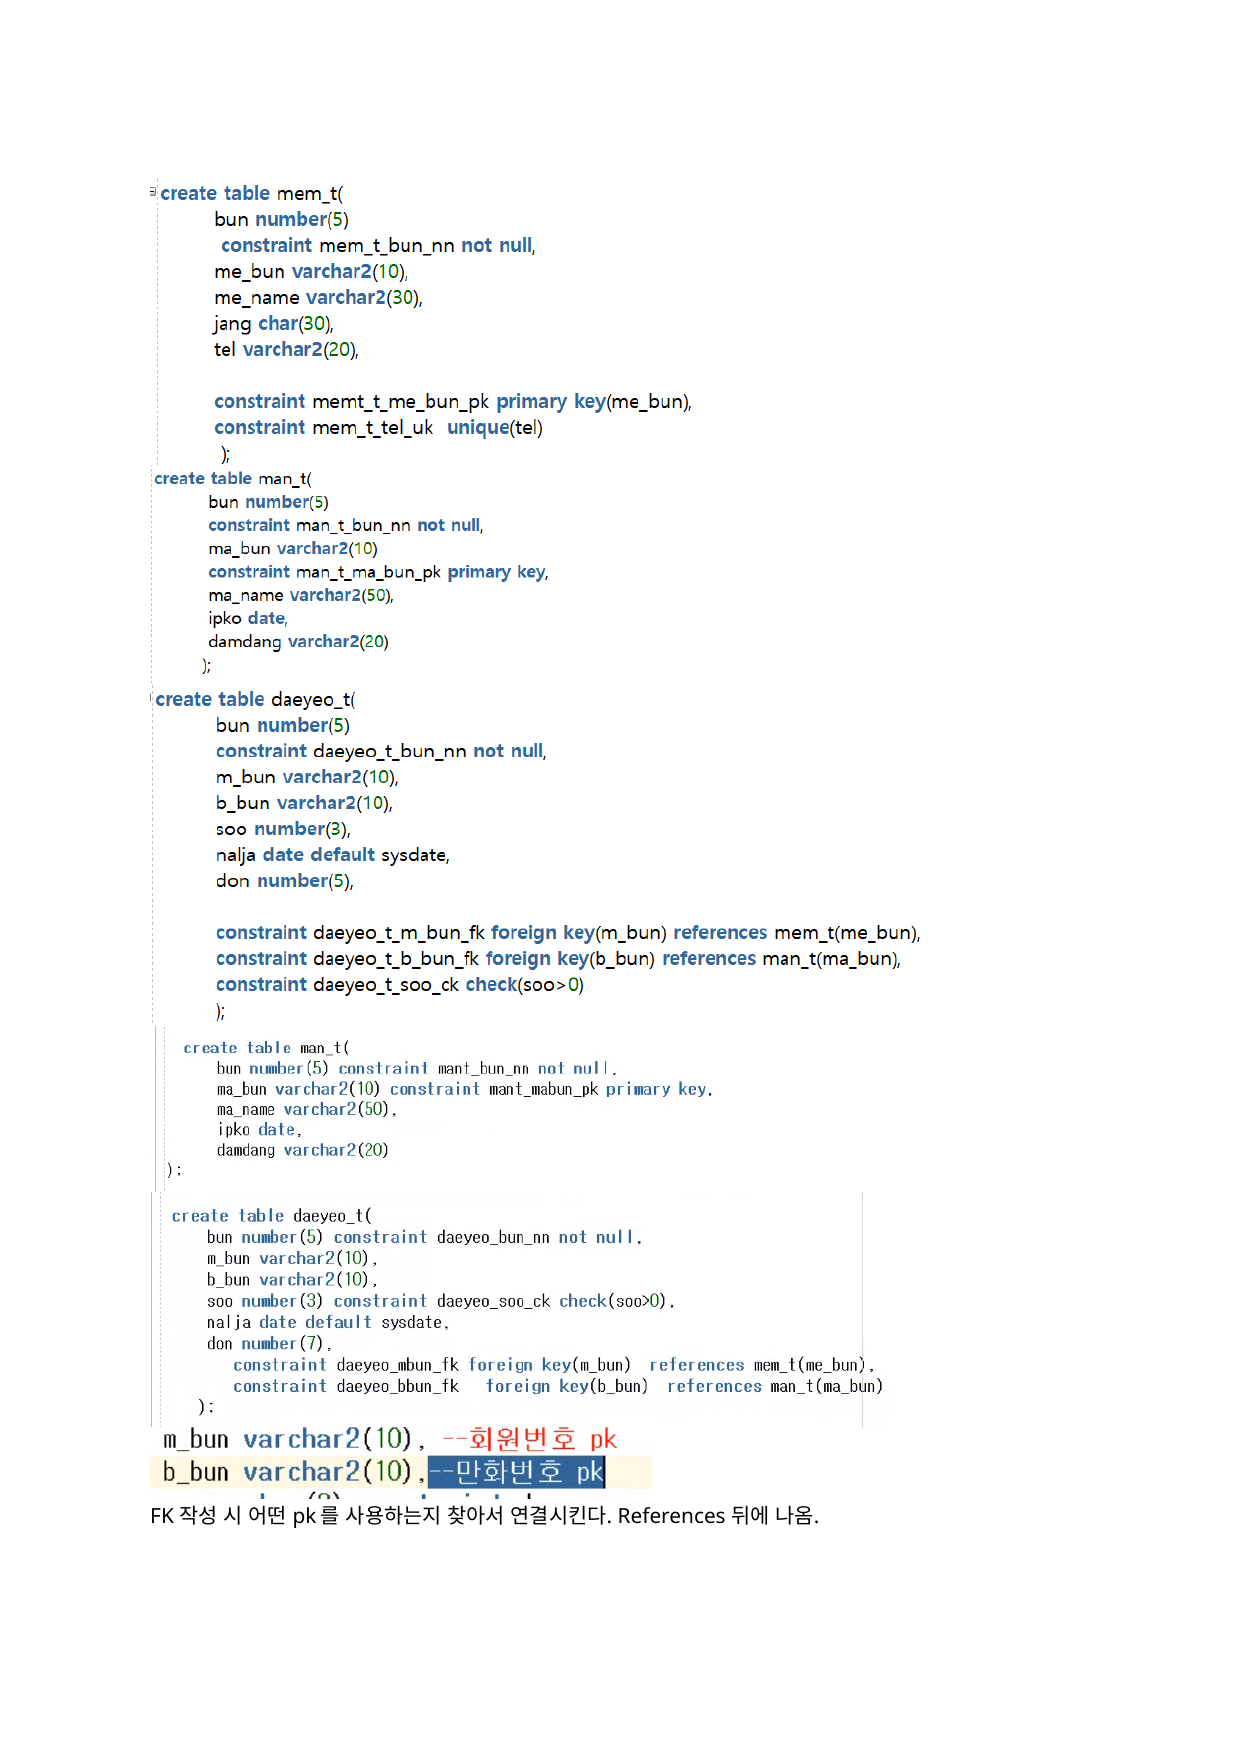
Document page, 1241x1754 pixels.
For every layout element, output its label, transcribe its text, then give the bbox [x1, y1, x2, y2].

picture [150, 177, 942, 1499]
text FK 작성 시 어떤 pk를 사용하는지 찾아서 연결시킨다. References 뒤에 나옴. [150, 1499, 1090, 1529]
